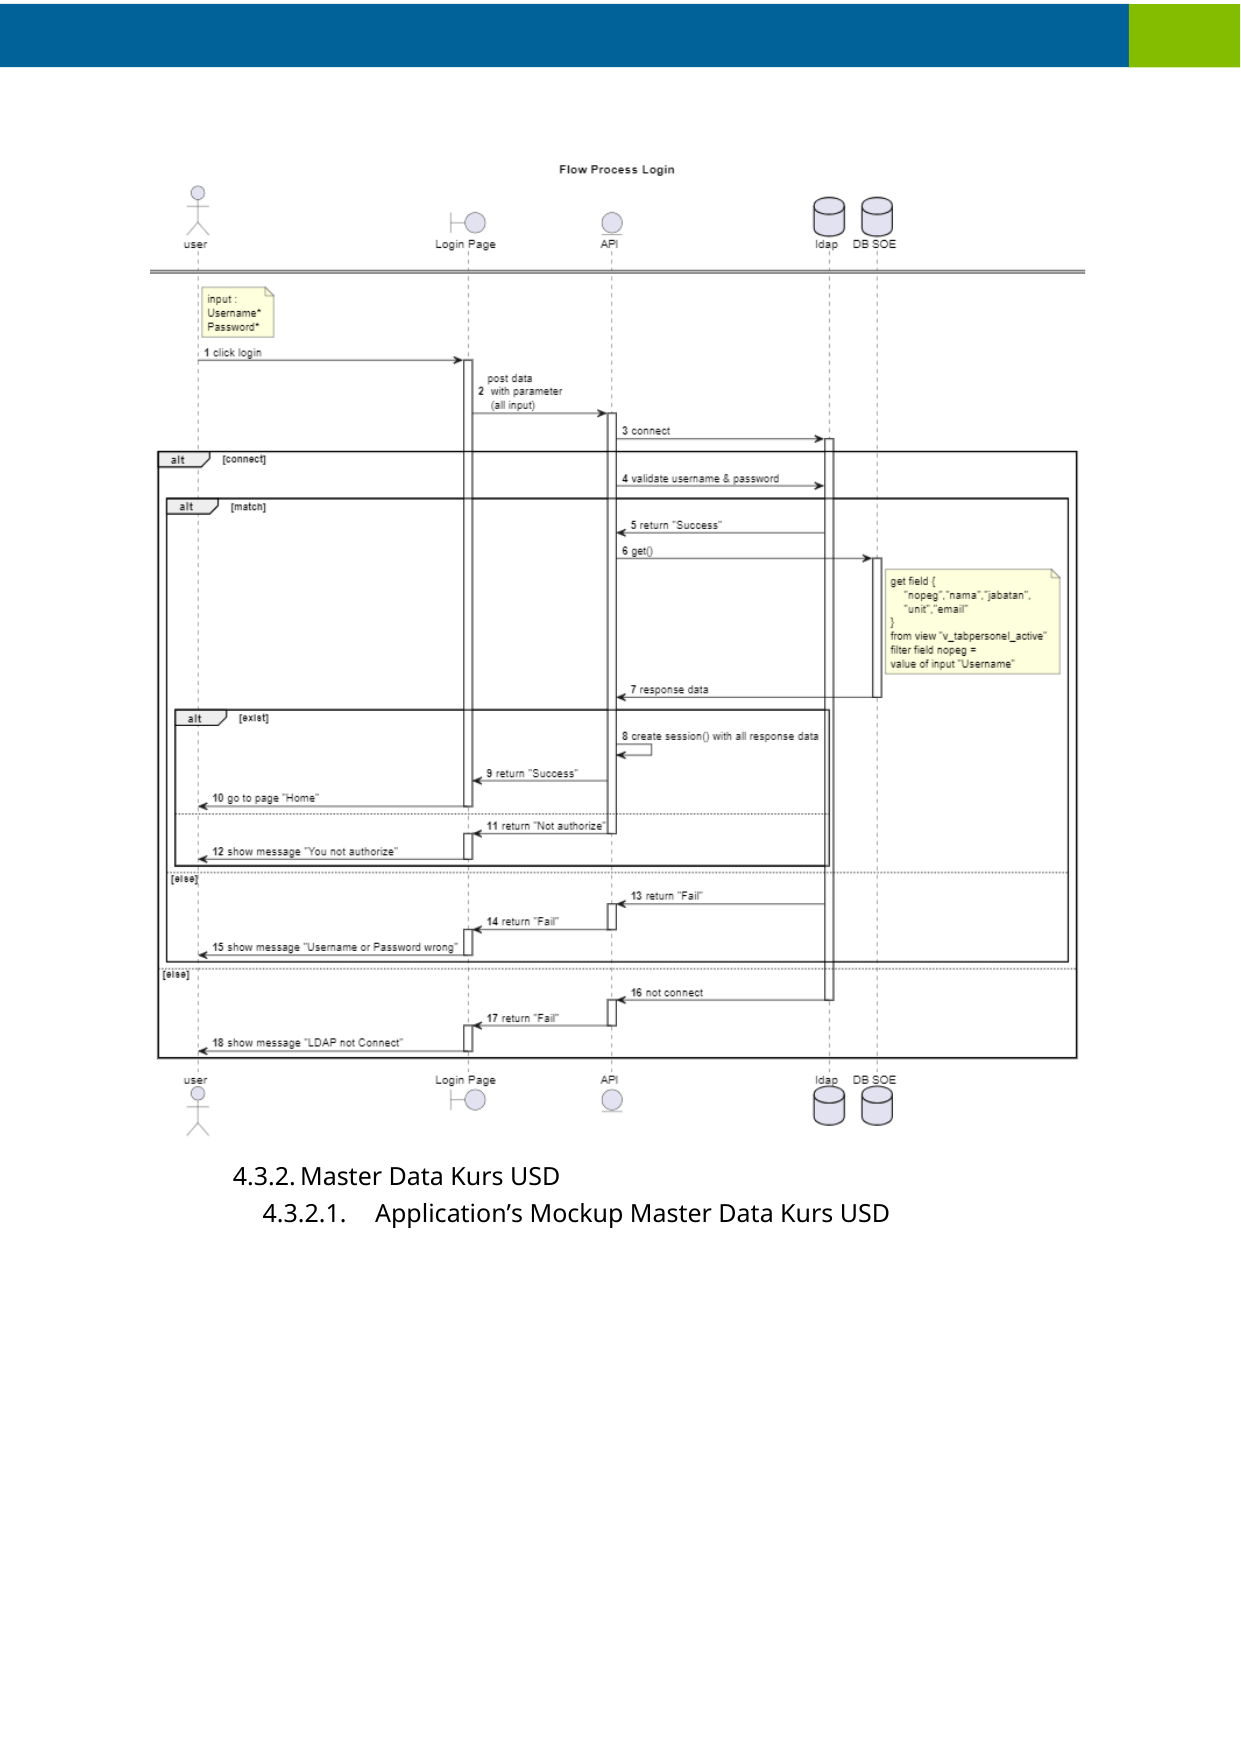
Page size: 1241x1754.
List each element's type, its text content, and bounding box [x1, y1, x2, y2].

picture [150, 150, 1091, 1141]
subtitle Master Data Kurs USD [233, 1159, 1090, 1193]
subtitle Application’s Mockup Master Data Kurs USD [262, 1196, 1090, 1230]
